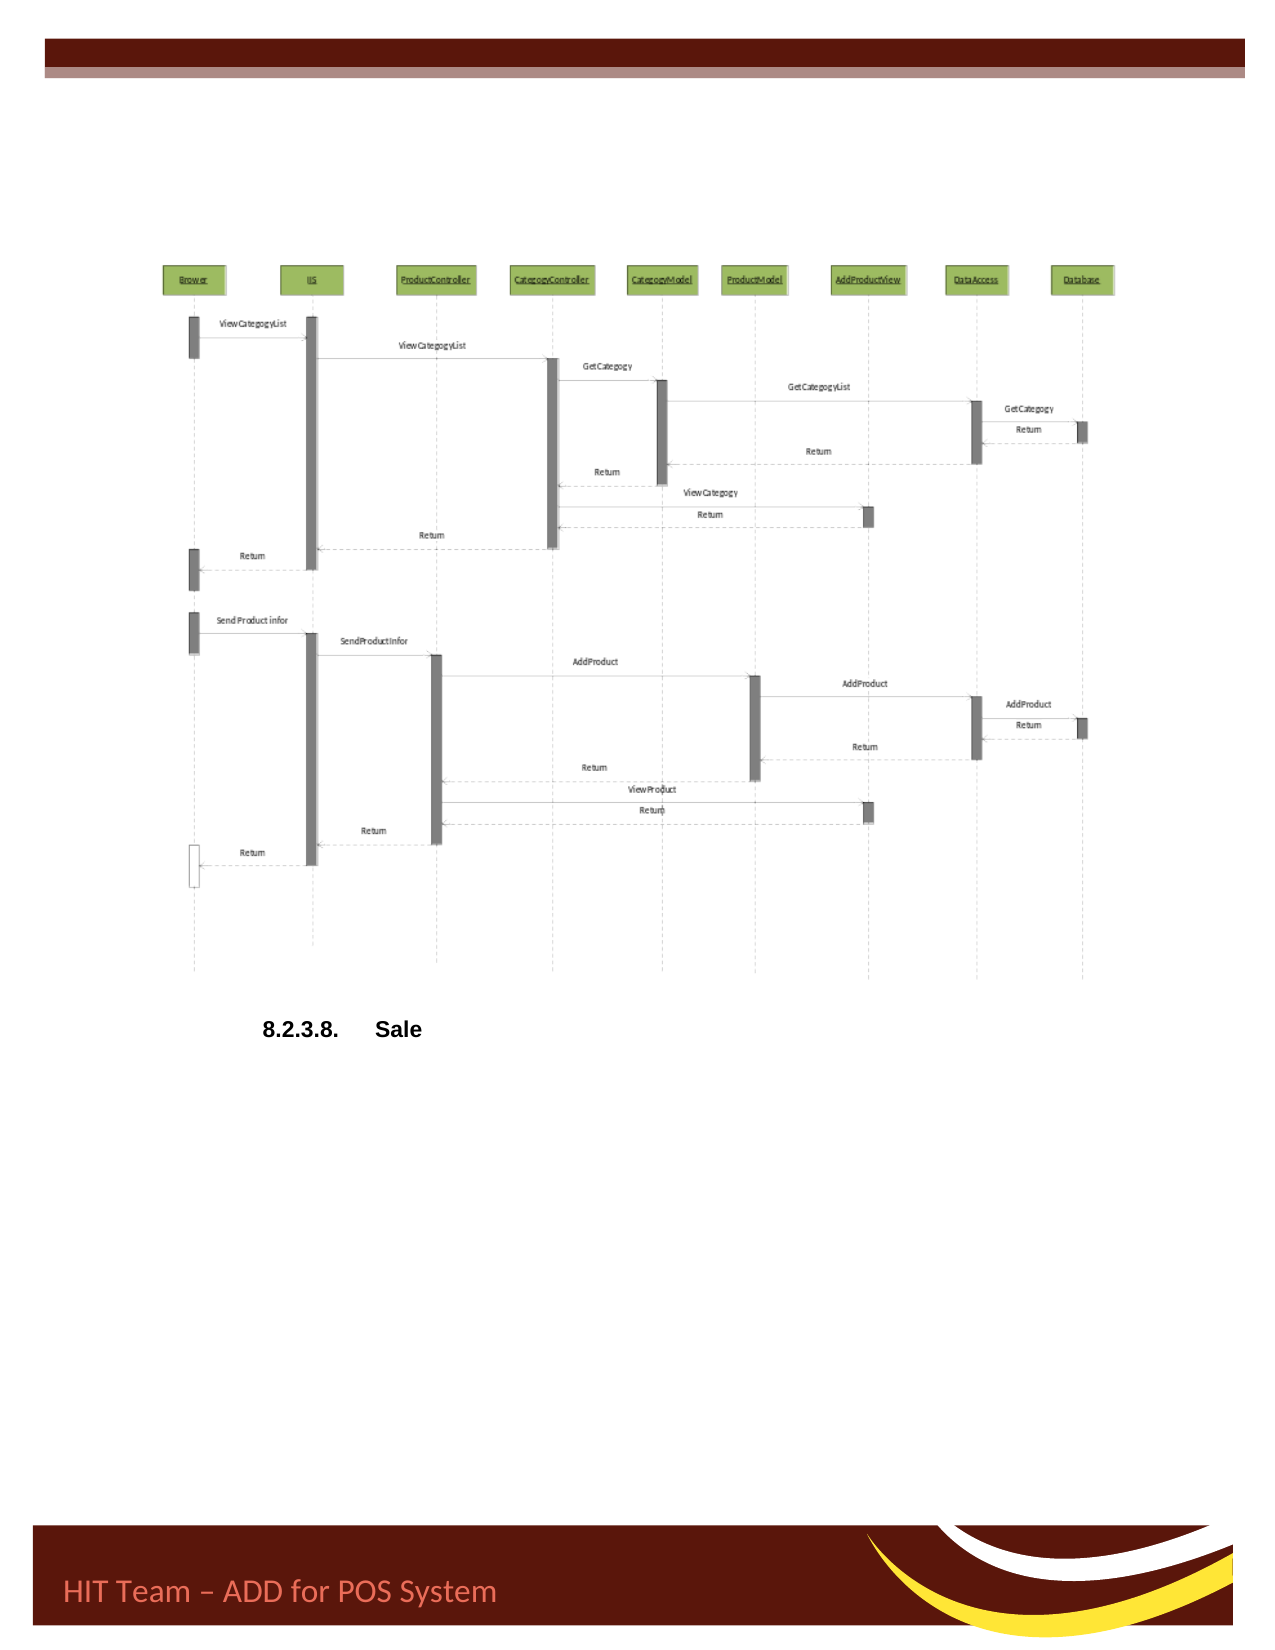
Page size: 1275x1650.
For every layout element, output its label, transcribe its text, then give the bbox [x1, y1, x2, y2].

list Sale [262, 1016, 1125, 1042]
